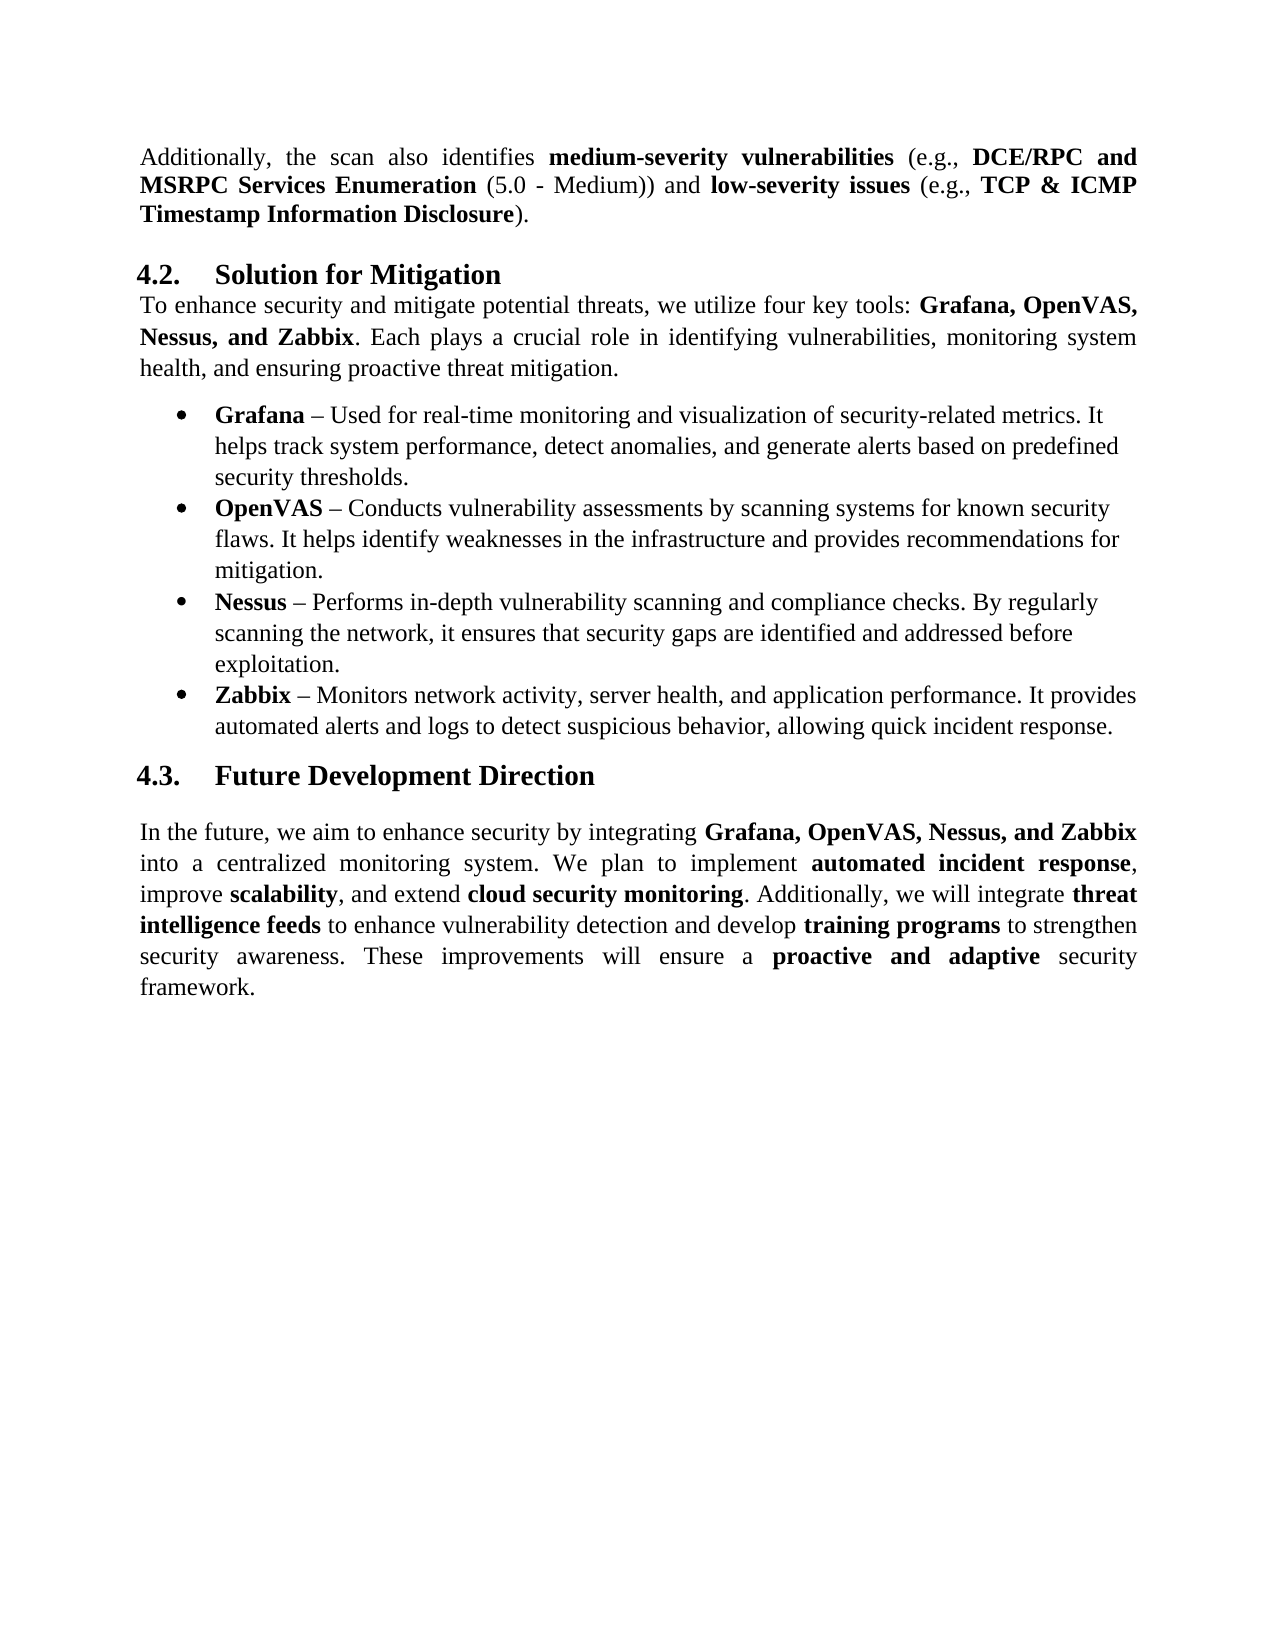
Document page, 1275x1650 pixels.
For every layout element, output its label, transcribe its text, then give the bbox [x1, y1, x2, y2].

text To enhance security and mitigate potential threats, we utilize four key tools: Grafana, OpenVAS, Nessus, and Zabbix. Each plays a crucial role in identifying vulnerabilities, monitoring system health, and ensuring proactive threat mitigation. [139, 291, 1137, 381]
text In the future, we aim to enhance security by integrating Grafana, OpenVAS, Nessus, and Zabbix into a centralized monitoring system. We plan to implement automated incident response, improve scalability, and extend cloud security monitoring. Additionally, we will integrate threat intelligence feeds to enhance vulnerability detection and develop training programs to strengthen security awareness. These improvements will ensure a proactive and adaptive security framework. [139, 817, 1137, 1001]
list Nessus – Performs in-depth vulnerability scanning and compliance checks. By regularly scanning the network, it ensures that security gaps are identified and addressed before exploitation. [177, 587, 1137, 677]
list OpenVAS – Conducts vulnerability assessments by scanning systems for known security flaws. It helps identify weaknesses in the infrastructure and provides recommendations for mitigation. [177, 493, 1137, 584]
list Zabbix – Monitors network activity, server health, and application performance. It provides automated alerts and logs to detect suspicious behavior, allowing quick incident response. [177, 680, 1137, 739]
text Additionally, the scan also identifies medium-severity vulnerabilities (e.g., DCE/RPC and MSRPC Services Enumeration (5.0 - Medium)) and low-severity issues (e.g., TCP & ICMP Timestamp Information Disclosure). [139, 142, 1137, 228]
subtitle Solution for Mitigation [136, 257, 1086, 291]
list Grafana – Used for real-time monitoring and visualization of security-related metrics. It helps track system performance, detect anomalies, and generate alerts based on predefined security thresholds. [177, 400, 1137, 491]
subtitle Future Development Direction [136, 758, 1086, 792]
